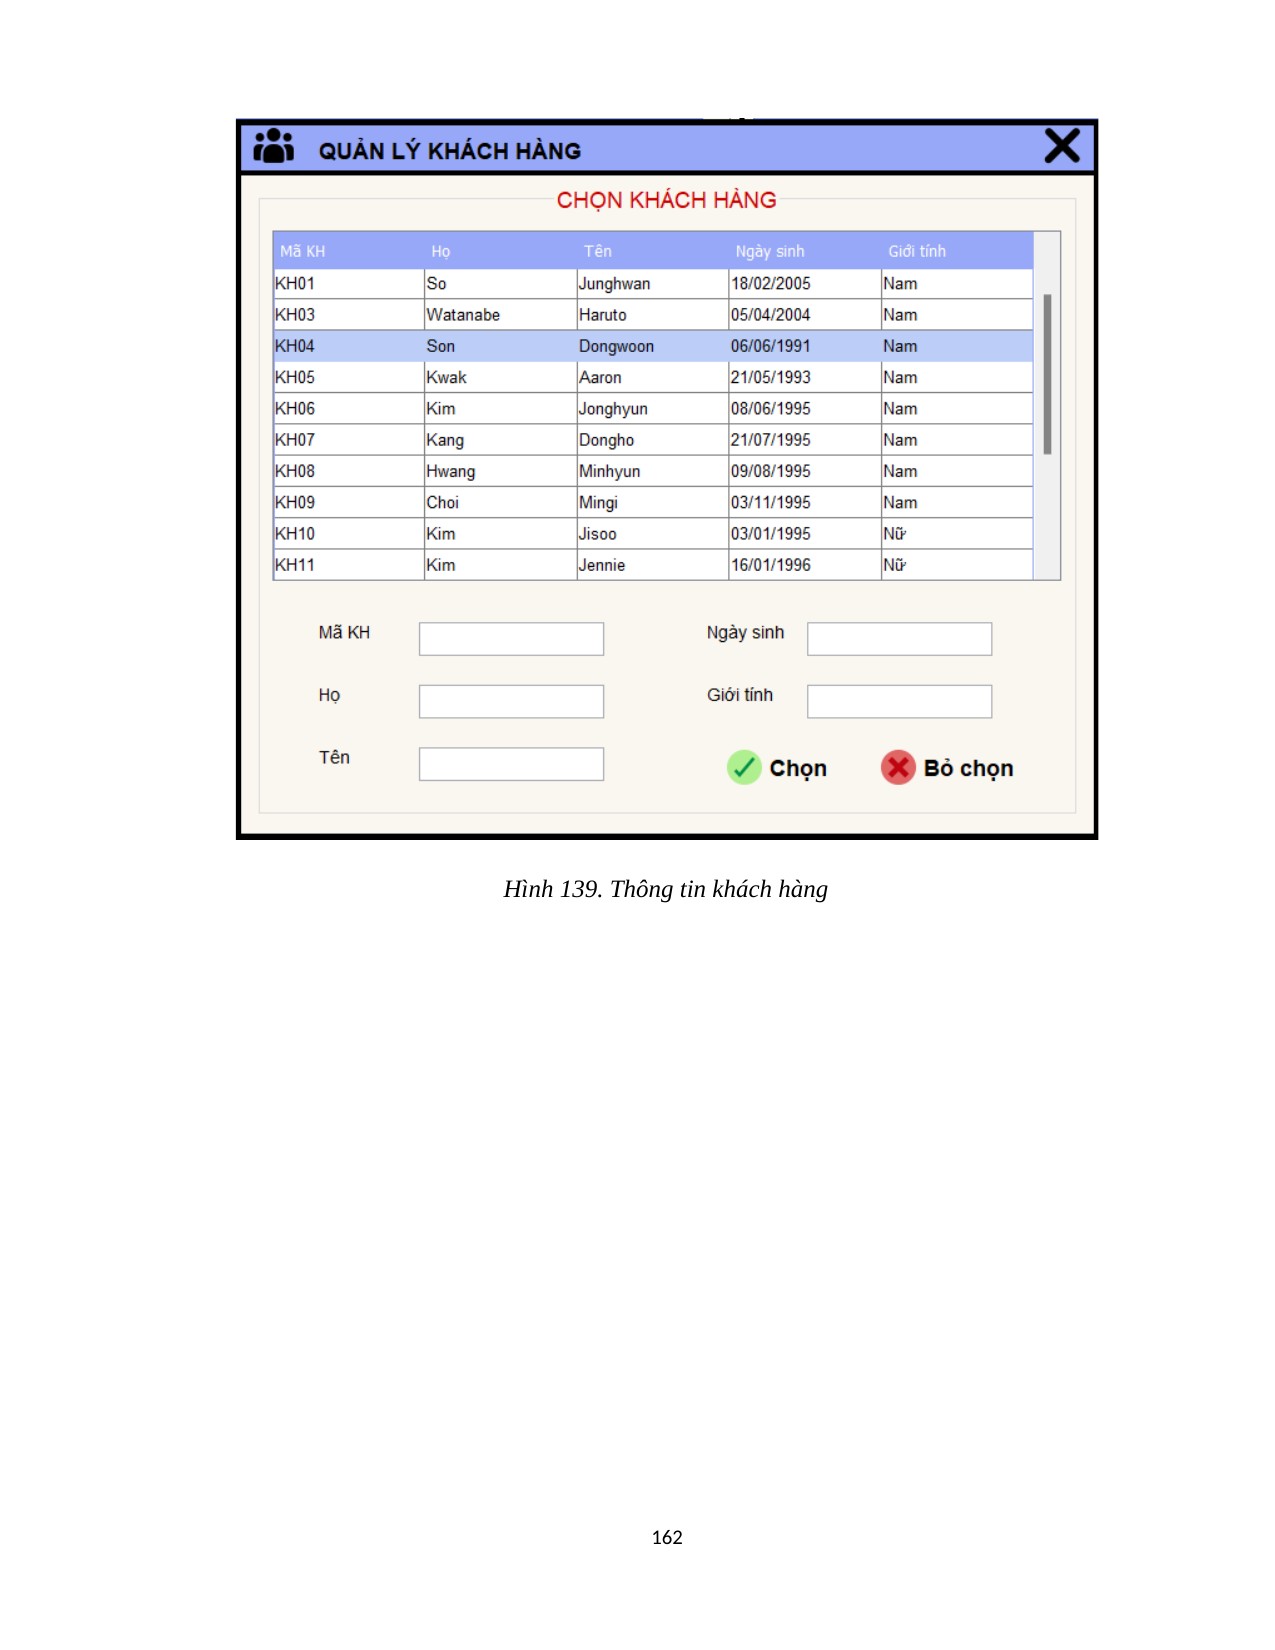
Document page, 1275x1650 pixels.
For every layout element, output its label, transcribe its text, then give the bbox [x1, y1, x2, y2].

picture [235, 118, 1099, 840]
